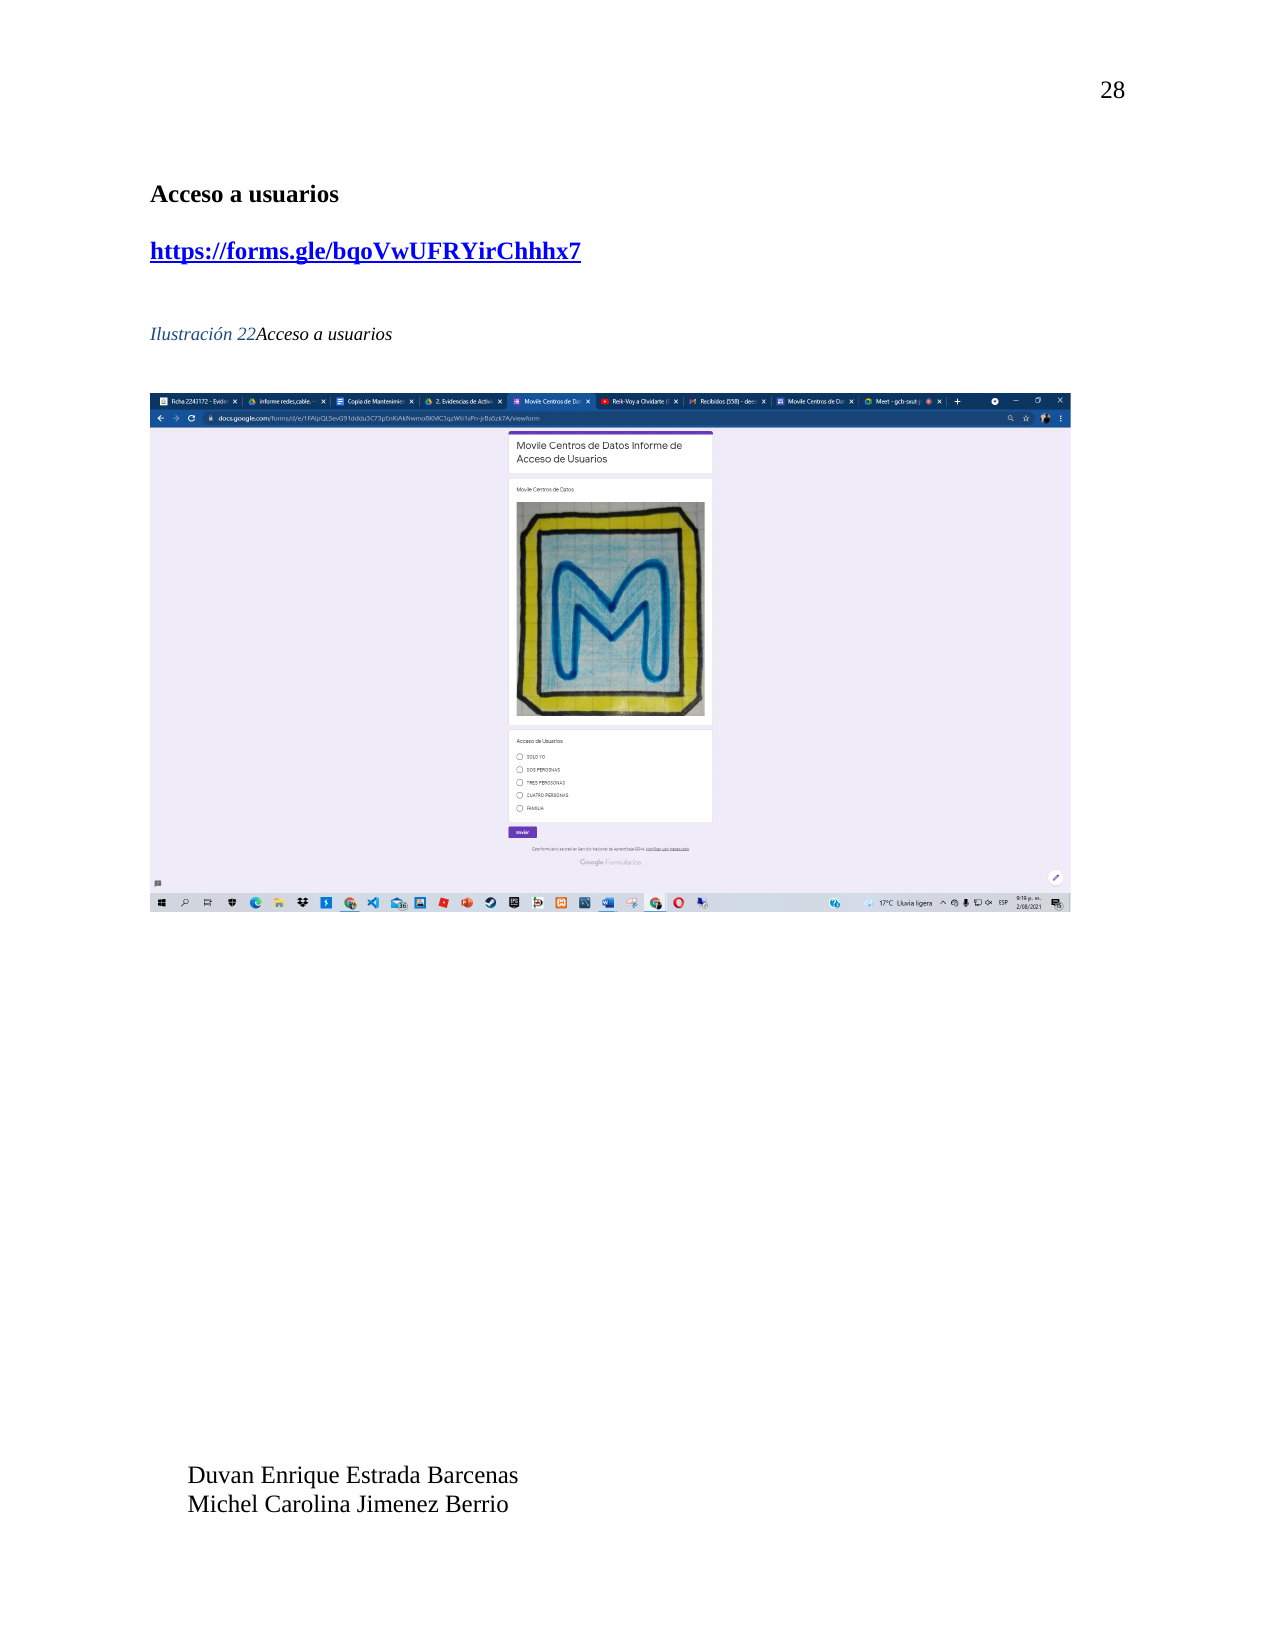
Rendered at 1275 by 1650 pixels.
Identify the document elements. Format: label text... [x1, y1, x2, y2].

subtitle Acceso a usuarios [150, 179, 1125, 207]
picture [150, 393, 1071, 912]
subtitle https://forms.gle/bqoVwUFRYirChhhx7 [150, 236, 1125, 265]
